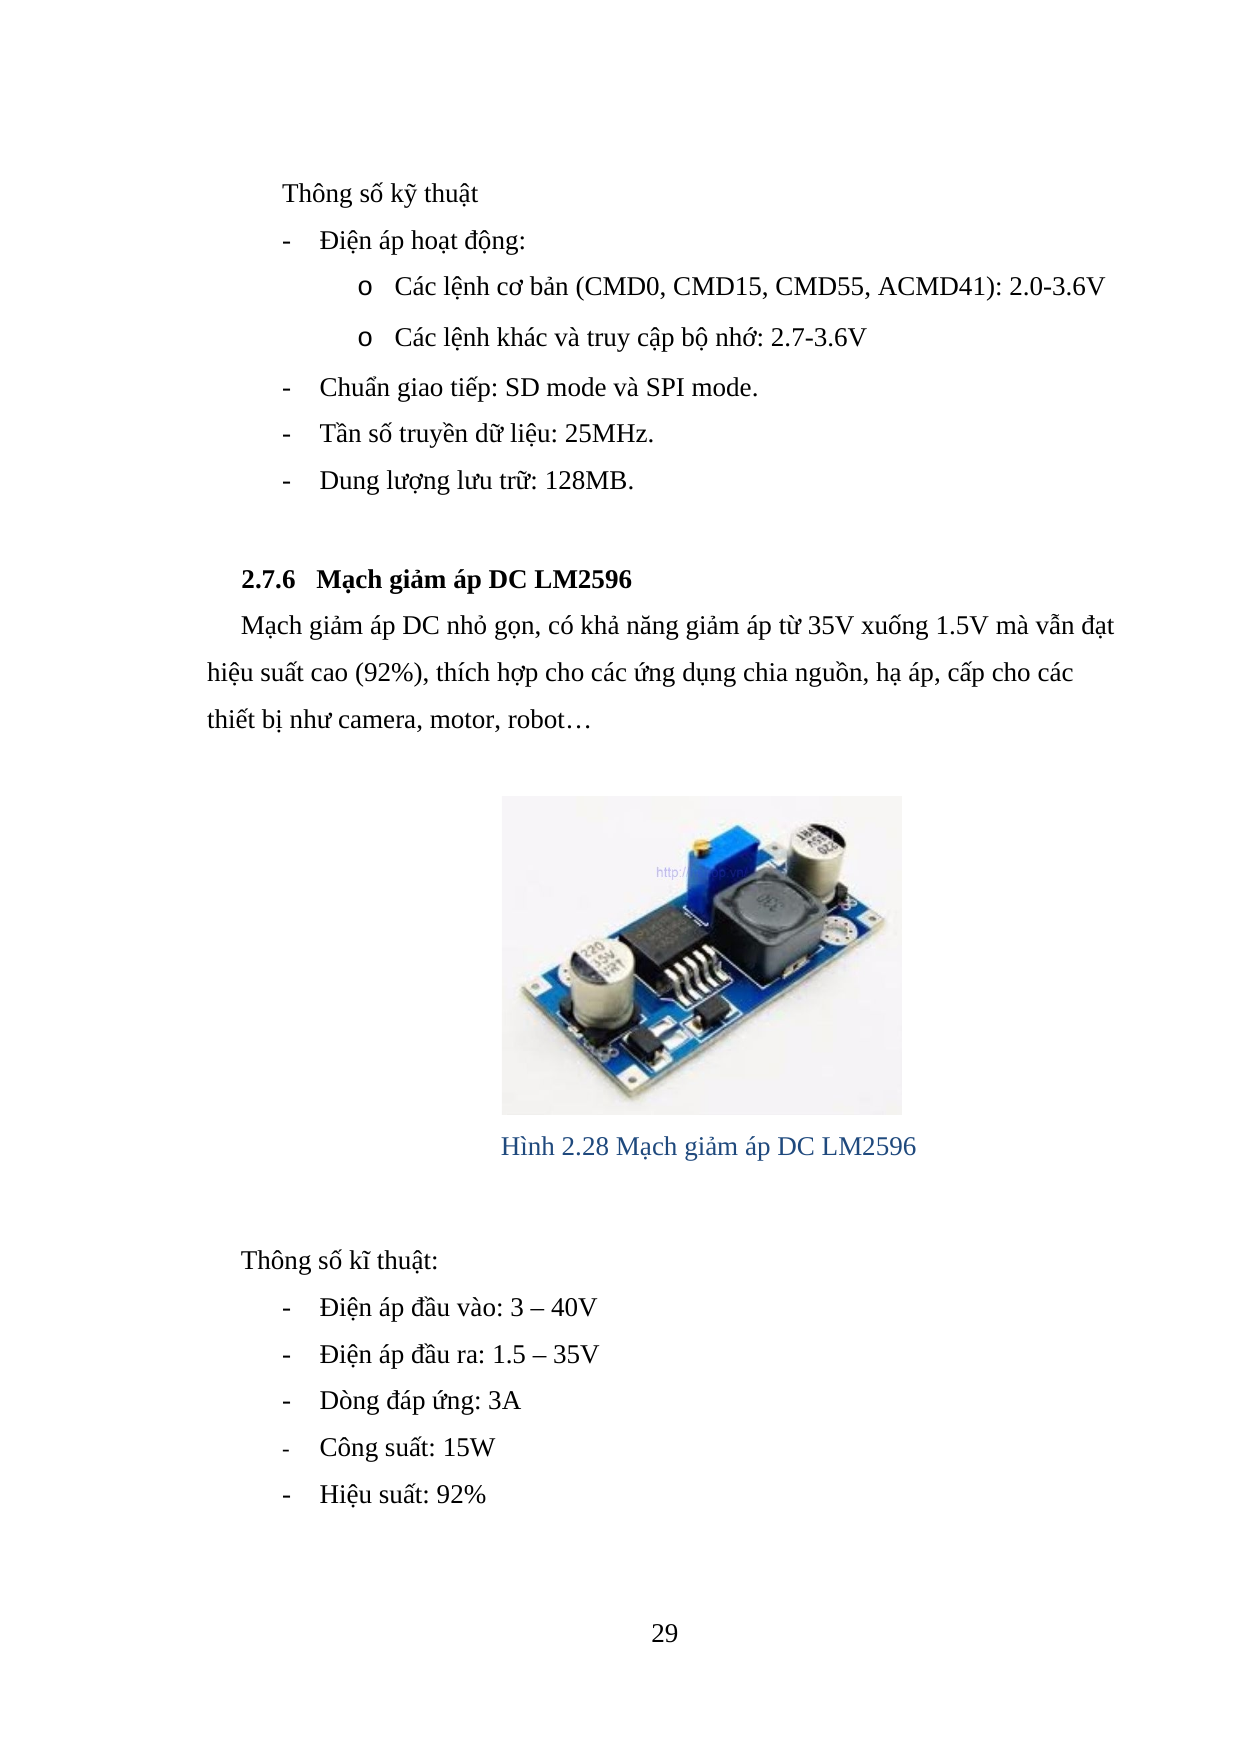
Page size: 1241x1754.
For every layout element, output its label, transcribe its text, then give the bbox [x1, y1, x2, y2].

list Các lệnh khác và truy cập bộ nhớ: 2.7-3.6V [357, 321, 1122, 354]
list Các lệnh cơ bản (CMD0, CMD15, CMD55, ACMD41): 2.0-3.6V [357, 271, 1122, 304]
text Thông số kĩ thuật: [207, 1244, 1122, 1276]
subtitle Mạch giảm áp DC LM2596 [241, 563, 1122, 594]
list Công suất: 15W [282, 1431, 1122, 1462]
text Hình 2.28 Mạch giảm áp DC LM2596 [207, 1130, 1122, 1161]
picture [501, 796, 902, 1115]
list Dung lượng lưu trữ: 128MB. [282, 464, 1122, 495]
text Mạch giảm áp DC nhỏ gọn, có khả năng giảm áp từ 35V xuống 1.5V mà vẫn đạt hiệu suất cao (92%), thích hợp cho các ứng dụng chia nguồn, hạ áp, cấp cho các thiết bị như camera, motor, robot… [207, 609, 1122, 734]
list Chuẩn giao tiếp: SD mode và SPI mode. [282, 371, 1122, 402]
text Thông số kỹ thuật [207, 177, 1122, 208]
list Dòng đáp ứng: 3A [282, 1384, 1122, 1416]
list Điện áp đầu vào: 3 – 40V [282, 1291, 1122, 1322]
list Điện áp đầu ra: 1.5 – 35V [282, 1338, 1122, 1369]
list Hiệu suất: 92% [282, 1478, 1122, 1509]
list Tần số truyền dữ liệu: 25MHz. [282, 417, 1122, 448]
list Điện áp hoạt động: [282, 224, 1122, 255]
